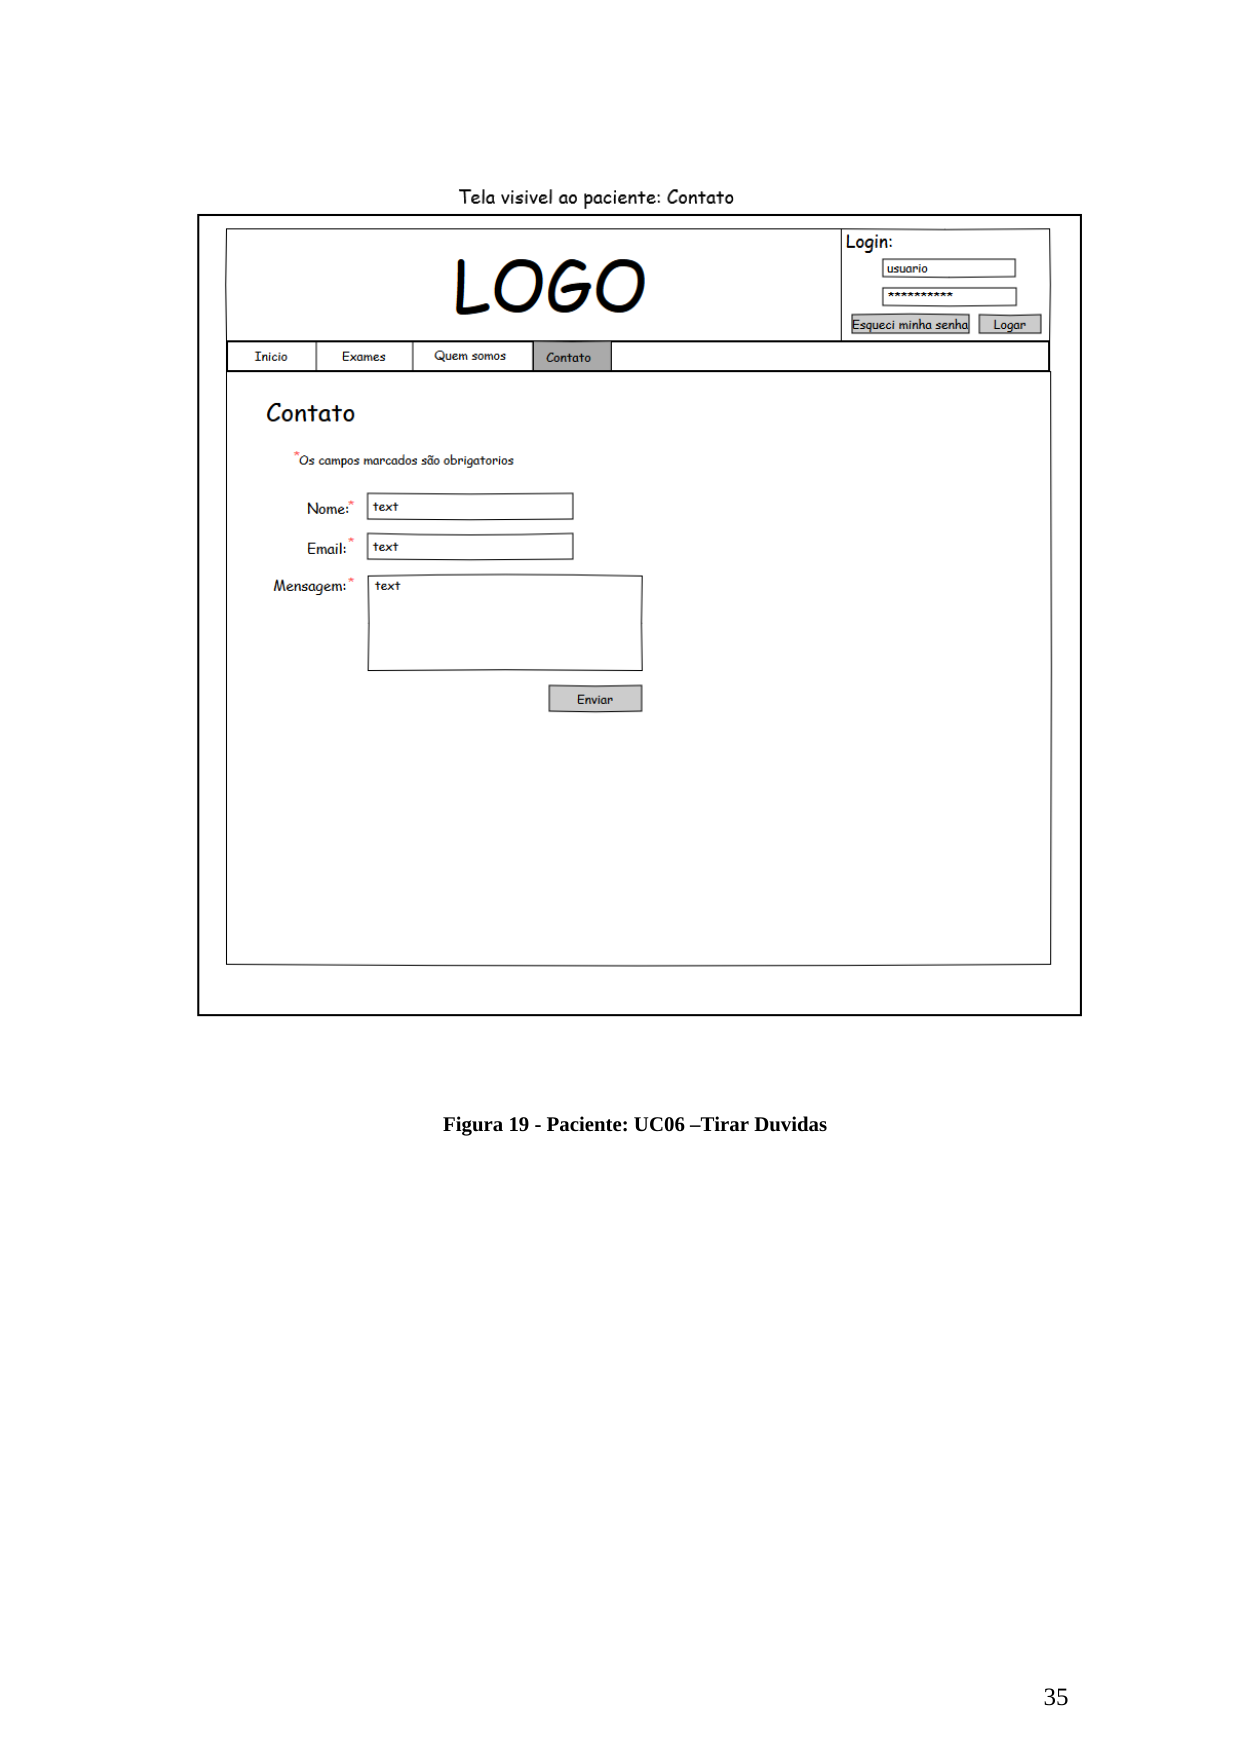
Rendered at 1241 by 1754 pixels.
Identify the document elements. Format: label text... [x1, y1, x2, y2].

picture [148, 177, 1122, 1085]
text Figura 19 - Paciente: UC06 –Tirar Duvidas [148, 1112, 1122, 1136]
